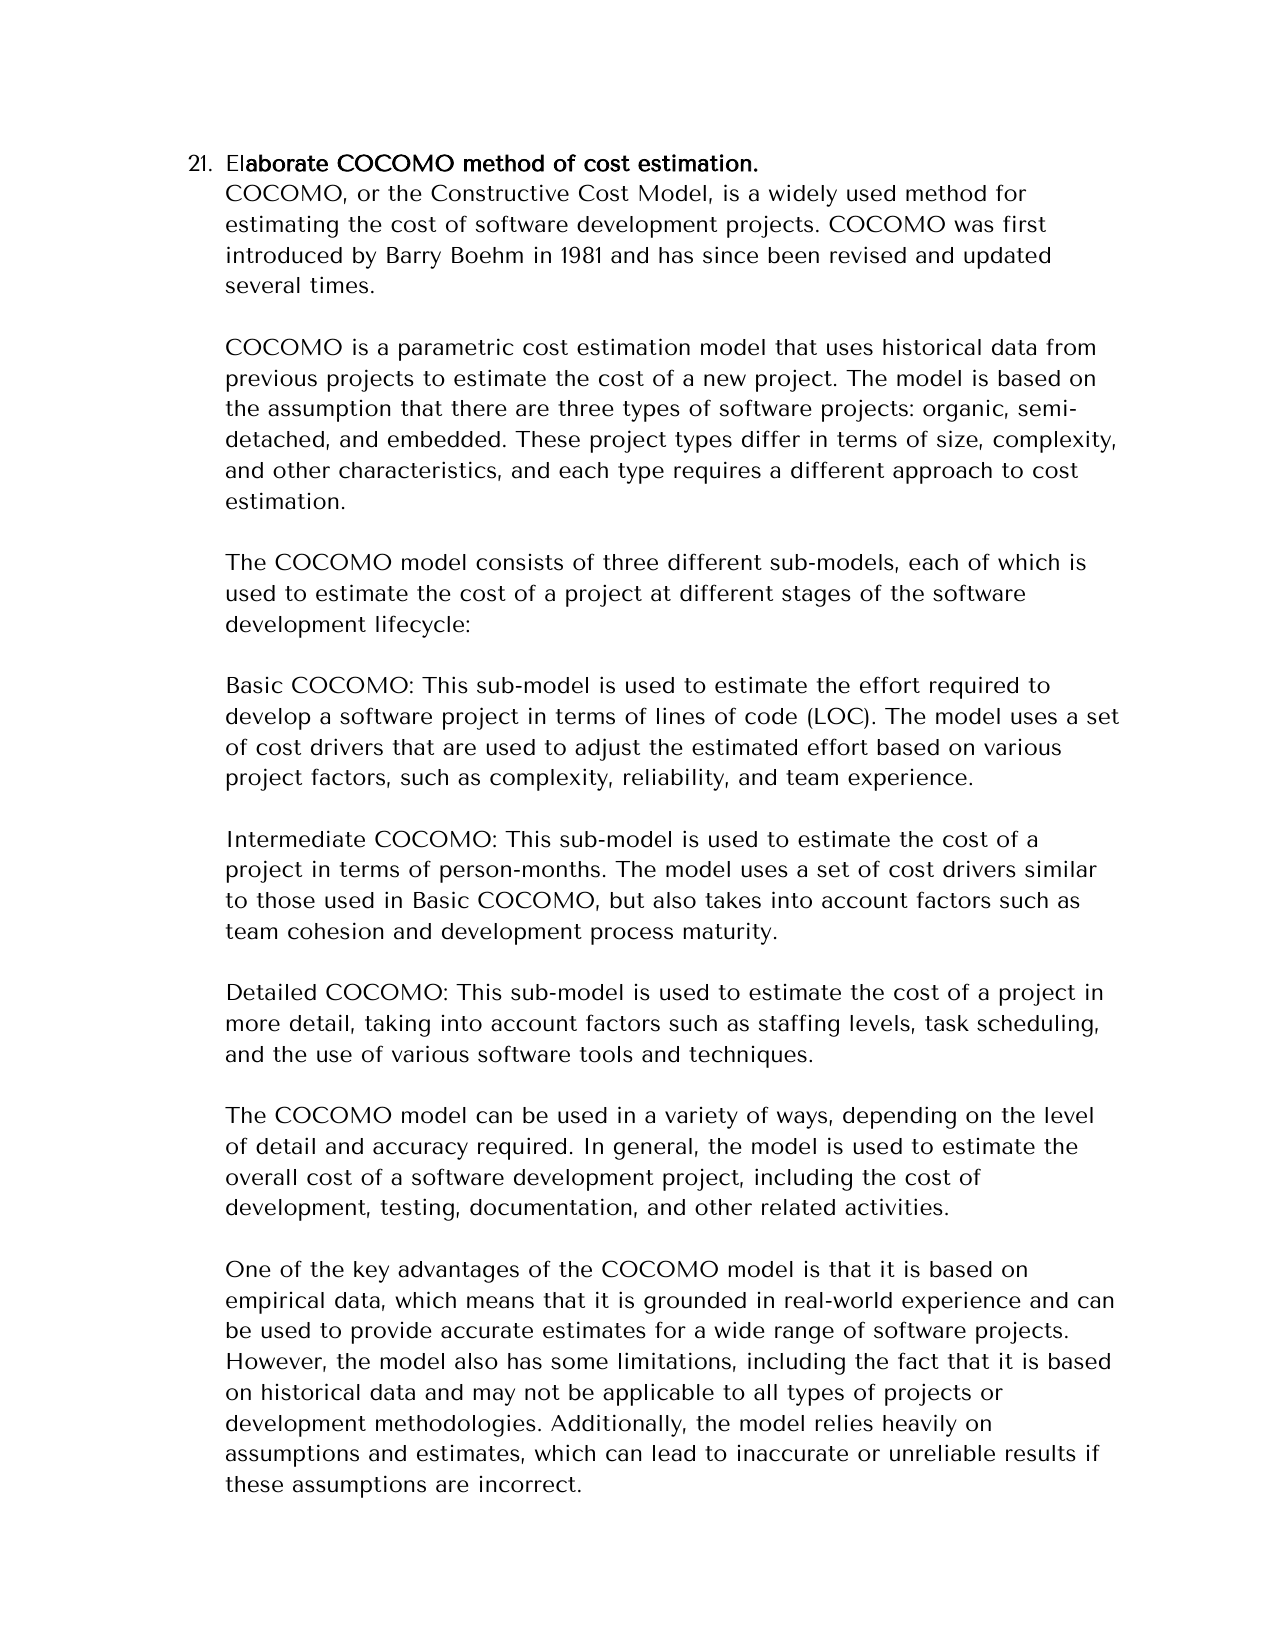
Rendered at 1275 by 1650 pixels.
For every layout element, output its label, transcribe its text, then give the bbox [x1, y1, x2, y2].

text COCOMO, or the Constructive Cost Model, is a widely used method for estimating the cost of software development projects. COCOMO was first introduced by Barry Boehm in 1981 and has since been revised and updated several times. [225, 181, 1125, 300]
list Elaborate COCOMO method of cost estimation. [187, 150, 1125, 177]
text The COCOMO model can be used in a variety of ways, depending on the level of detail and accuracy required. In general, the model is used to estimate the overall cost of a software development project, including the cost of development, testing, documentation, and other related activities. [225, 1103, 1125, 1222]
text Detailed COCOMO: This sub-model is used to estimate the cost of a project in more detail, taking into account factors such as staffing levels, task scheduling, and the use of various software tools and techniques. [225, 980, 1125, 1068]
text Intermediate COCOMO: This sub-model is used to estimate the cost of a project in terms of person-months. The model uses a set of cost drivers similar to those used in Basic COCOMO, but also takes into account factors such as team cohesion and development process maturity. [225, 826, 1125, 945]
text COCOMO is a parametric cost estimation model that uses historical data from previous projects to estimate the cost of a new project. The model is based on the assumption that there are three types of software projects: organic, semi-detached, and embedded. These project types differ in terms of size, complexity, and other characteristics, and each type requires a different approach to cost estimation. [225, 334, 1125, 515]
text The COCOMO model consists of three different sub-models, each of which is used to estimate the cost of a project at different stages of the software development lifecycle: [225, 549, 1125, 638]
text Basic COCOMO: This sub-model is used to estimate the effort required to develop a software project in terms of lines of code (LOC). The model uses a set of cost drivers that are used to adjust the estimated effort based on various project factors, such as complexity, reliability, and team experience. [225, 672, 1125, 791]
text One of the key advantages of the COCOMO model is that it is based on empirical data, which means that it is grounded in real-world experience and can be used to provide accurate estimates for a wide range of software projects. However, the model also has some limitations, including the fact that it is based on historical data and may not be applicable to all types of projects or development methodologies. Additionally, the model relies heavily on assumptions and estimates, which can lead to inaccurate or unreliable results if these assumptions are incorrect. [225, 1256, 1125, 1498]
